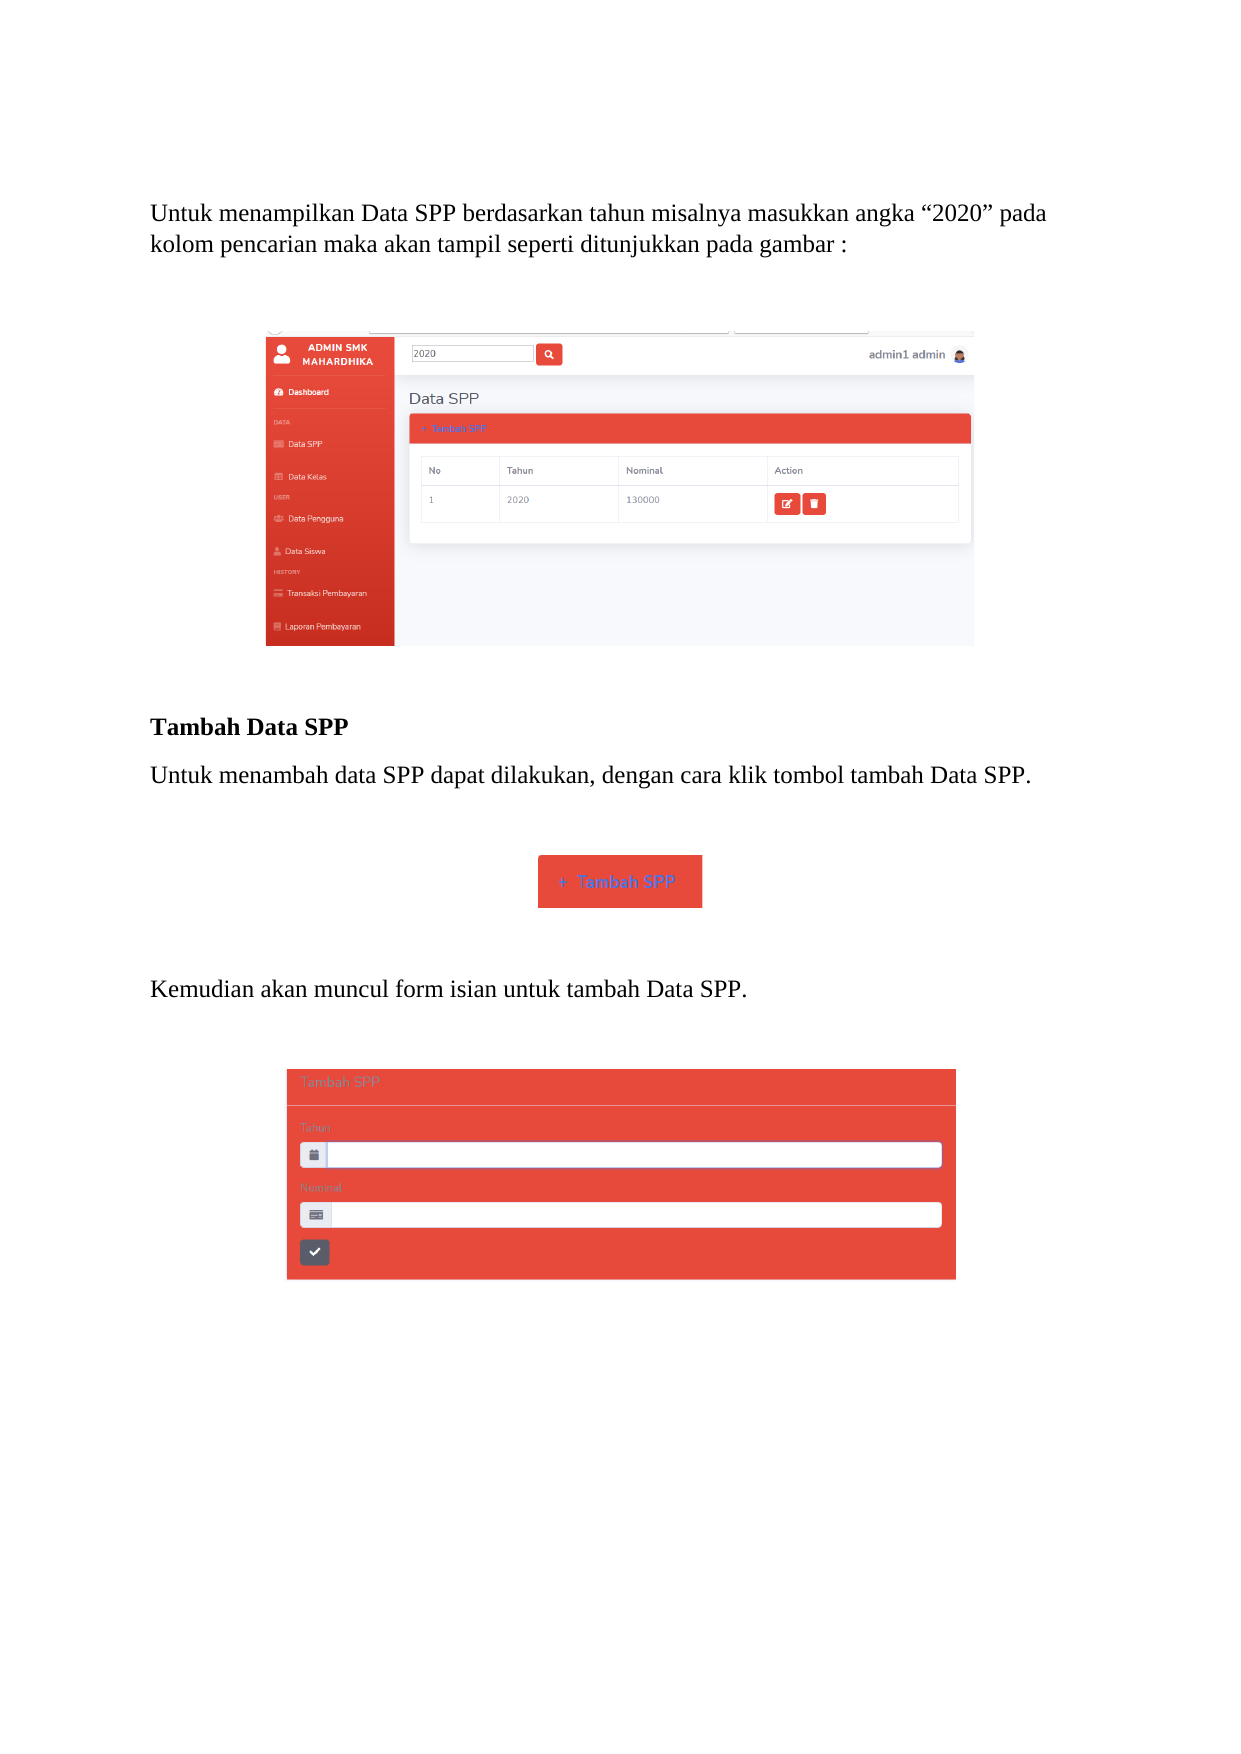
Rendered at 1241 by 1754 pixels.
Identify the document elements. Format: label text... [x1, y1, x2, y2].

text Untuk menambah data SPP dapat dilakukan, dengan cara klik tombol tambah Data SPP. [150, 760, 1090, 789]
text Untuk menampilkan Data SPP berdasarkan tahun misalnya masukkan angka “2020” pada kolom pencarian maka akan tampil seperti ditunjukkan pada gambar : [150, 198, 1090, 257]
picture [284, 1069, 957, 1282]
text Tambah Data SPP [150, 712, 1090, 741]
picture [265, 331, 975, 646]
picture [537, 855, 703, 908]
text Kemudian akan muncul form isian untuk tambah Data SPP. [150, 974, 1090, 1002]
